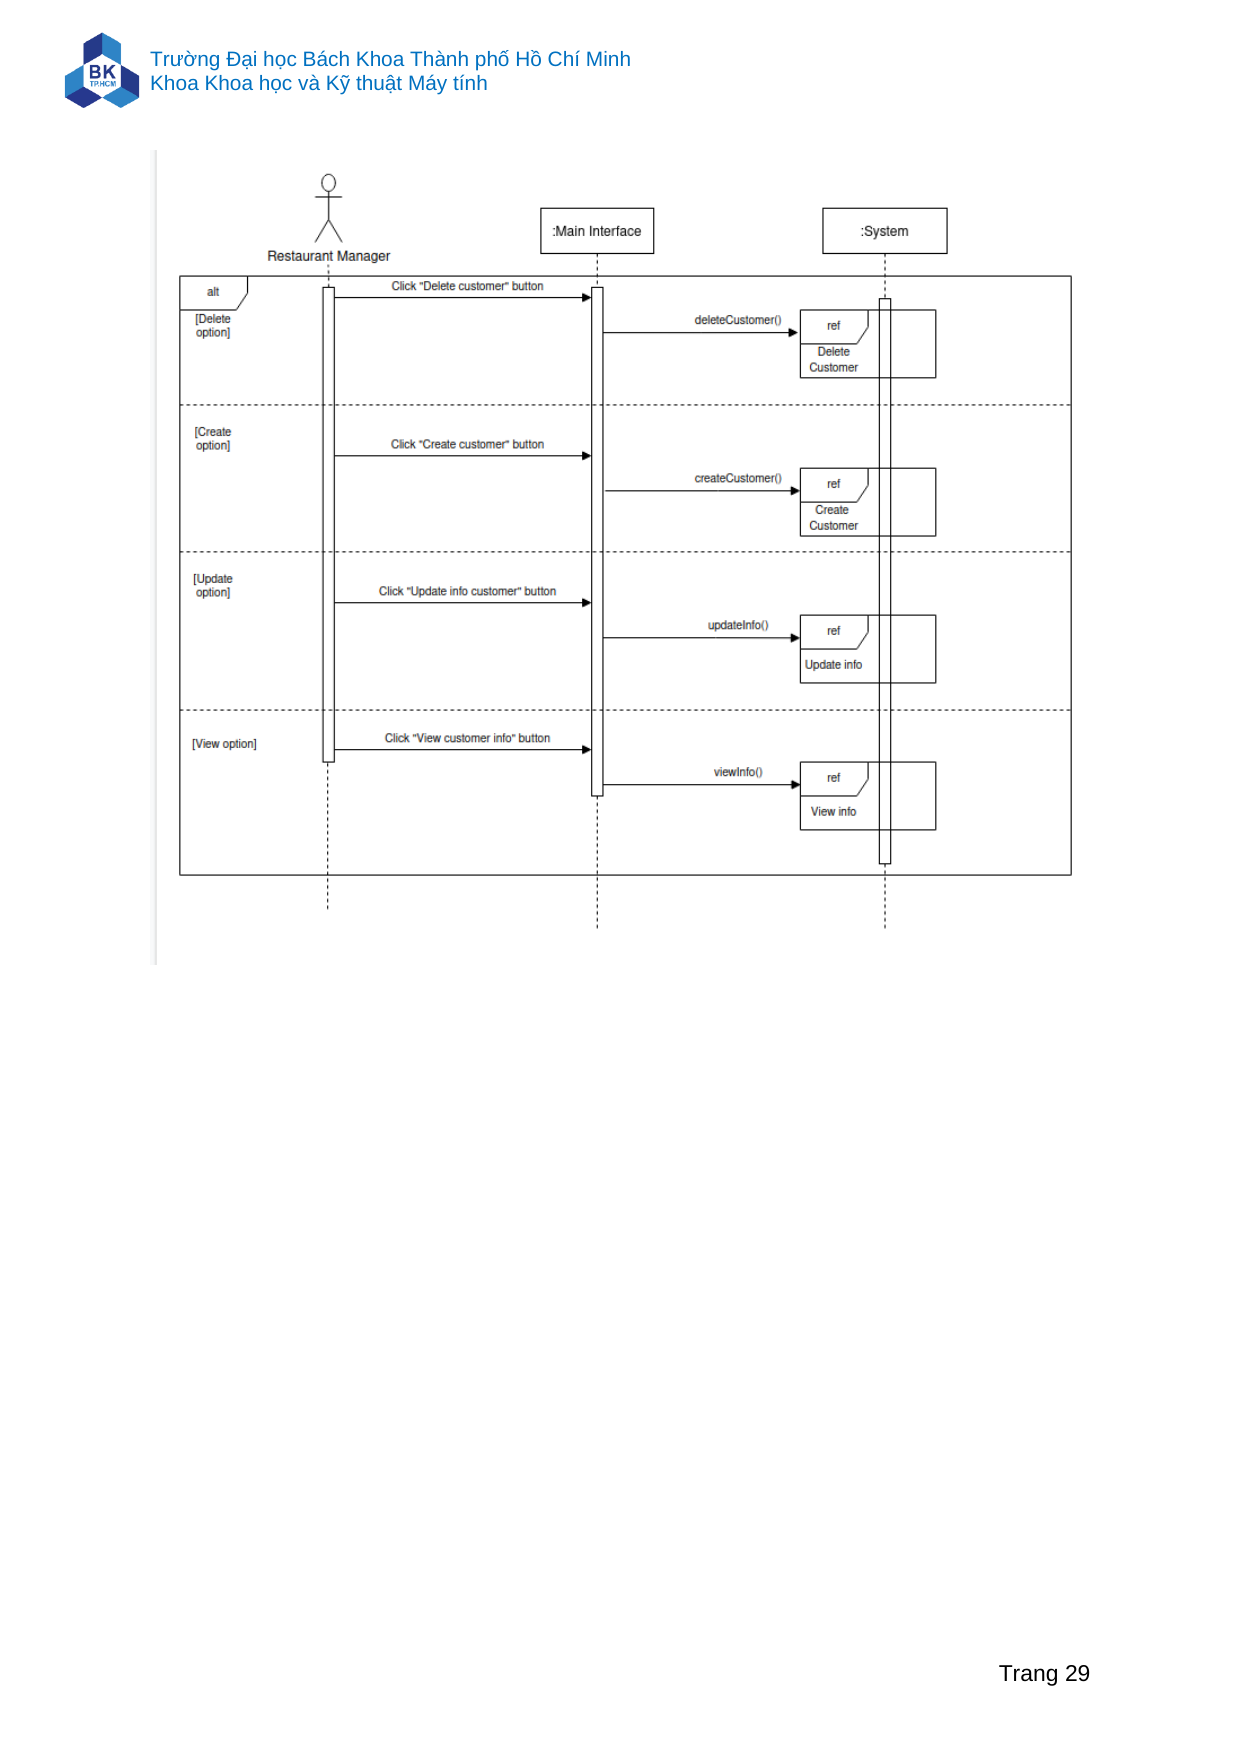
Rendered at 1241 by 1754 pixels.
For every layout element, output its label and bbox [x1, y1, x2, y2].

picture [150, 150, 1091, 965]
picture [44, 29, 149, 110]
